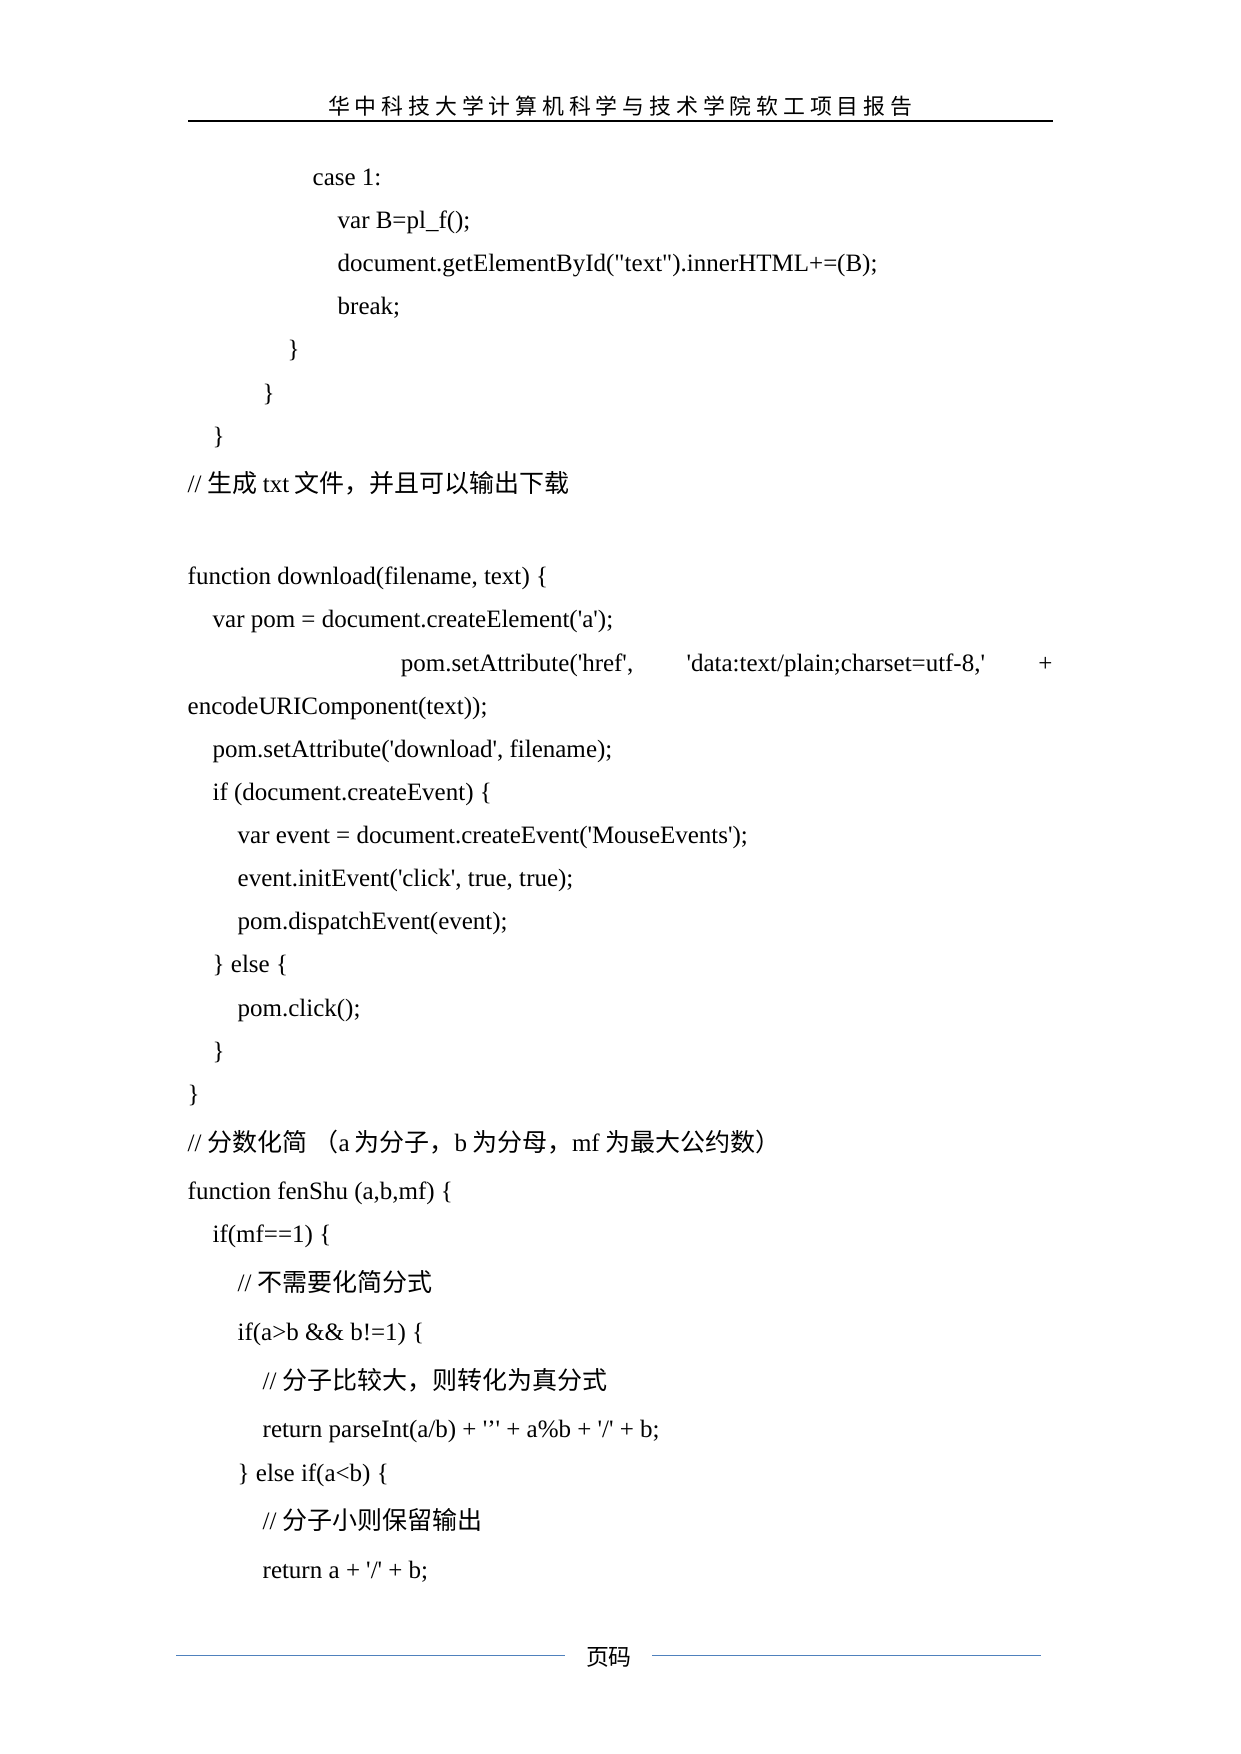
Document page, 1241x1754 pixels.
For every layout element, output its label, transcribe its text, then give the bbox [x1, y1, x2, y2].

text // 分子小则保留输出 [187, 1501, 1053, 1537]
text if(a>b && b!=1) { [187, 1317, 1053, 1346]
text pom.setAttribute('download', filename); [187, 734, 1053, 763]
text return parseInt(a/b) + '’' + a%b + '/' + b; [187, 1414, 1053, 1443]
text pom.dispatchEvent(event); [187, 906, 1053, 935]
text // 生成txt文件，并且可以输出下载 [187, 464, 1053, 500]
text } [187, 1036, 1053, 1064]
text // 分数化简 （a为分子，b为分母，mf为最大公约数） [187, 1122, 1053, 1158]
text function fenShu (a,b,mf) { [187, 1176, 1053, 1205]
text } else { [187, 949, 1053, 978]
text // 分子比较大，则转化为真分式 [187, 1360, 1053, 1396]
text document.getElementById("text").innerHTML+=(B); [187, 248, 1053, 277]
text } [187, 421, 1053, 449]
text break; [187, 291, 1053, 320]
text var event = document.createEvent('MouseEvents'); [187, 820, 1053, 849]
text case 1: [187, 162, 1053, 191]
text var pom = document.createElement('a'); [187, 604, 1053, 633]
text pom.click(); [187, 993, 1053, 1021]
text if (document.createEvent) { [187, 777, 1053, 806]
text } [187, 1079, 1053, 1108]
text } else if(a<b) { [187, 1458, 1053, 1486]
text pom.setAttribute('href', 'data:text/plain;charset=utf-8,' + encodeURIComponent(text)); [187, 648, 1053, 719]
text // 不需要化简分式 [187, 1263, 1053, 1299]
text var B=pl_f(); [187, 205, 1053, 234]
text } [187, 334, 1053, 363]
text } [187, 378, 1053, 406]
text if(mf==1) { [187, 1219, 1053, 1248]
text return a + '/' + b; [187, 1555, 1053, 1584]
text function download(filename, text) { [187, 561, 1053, 590]
text event.initEvent('click', true, true); [187, 863, 1053, 892]
